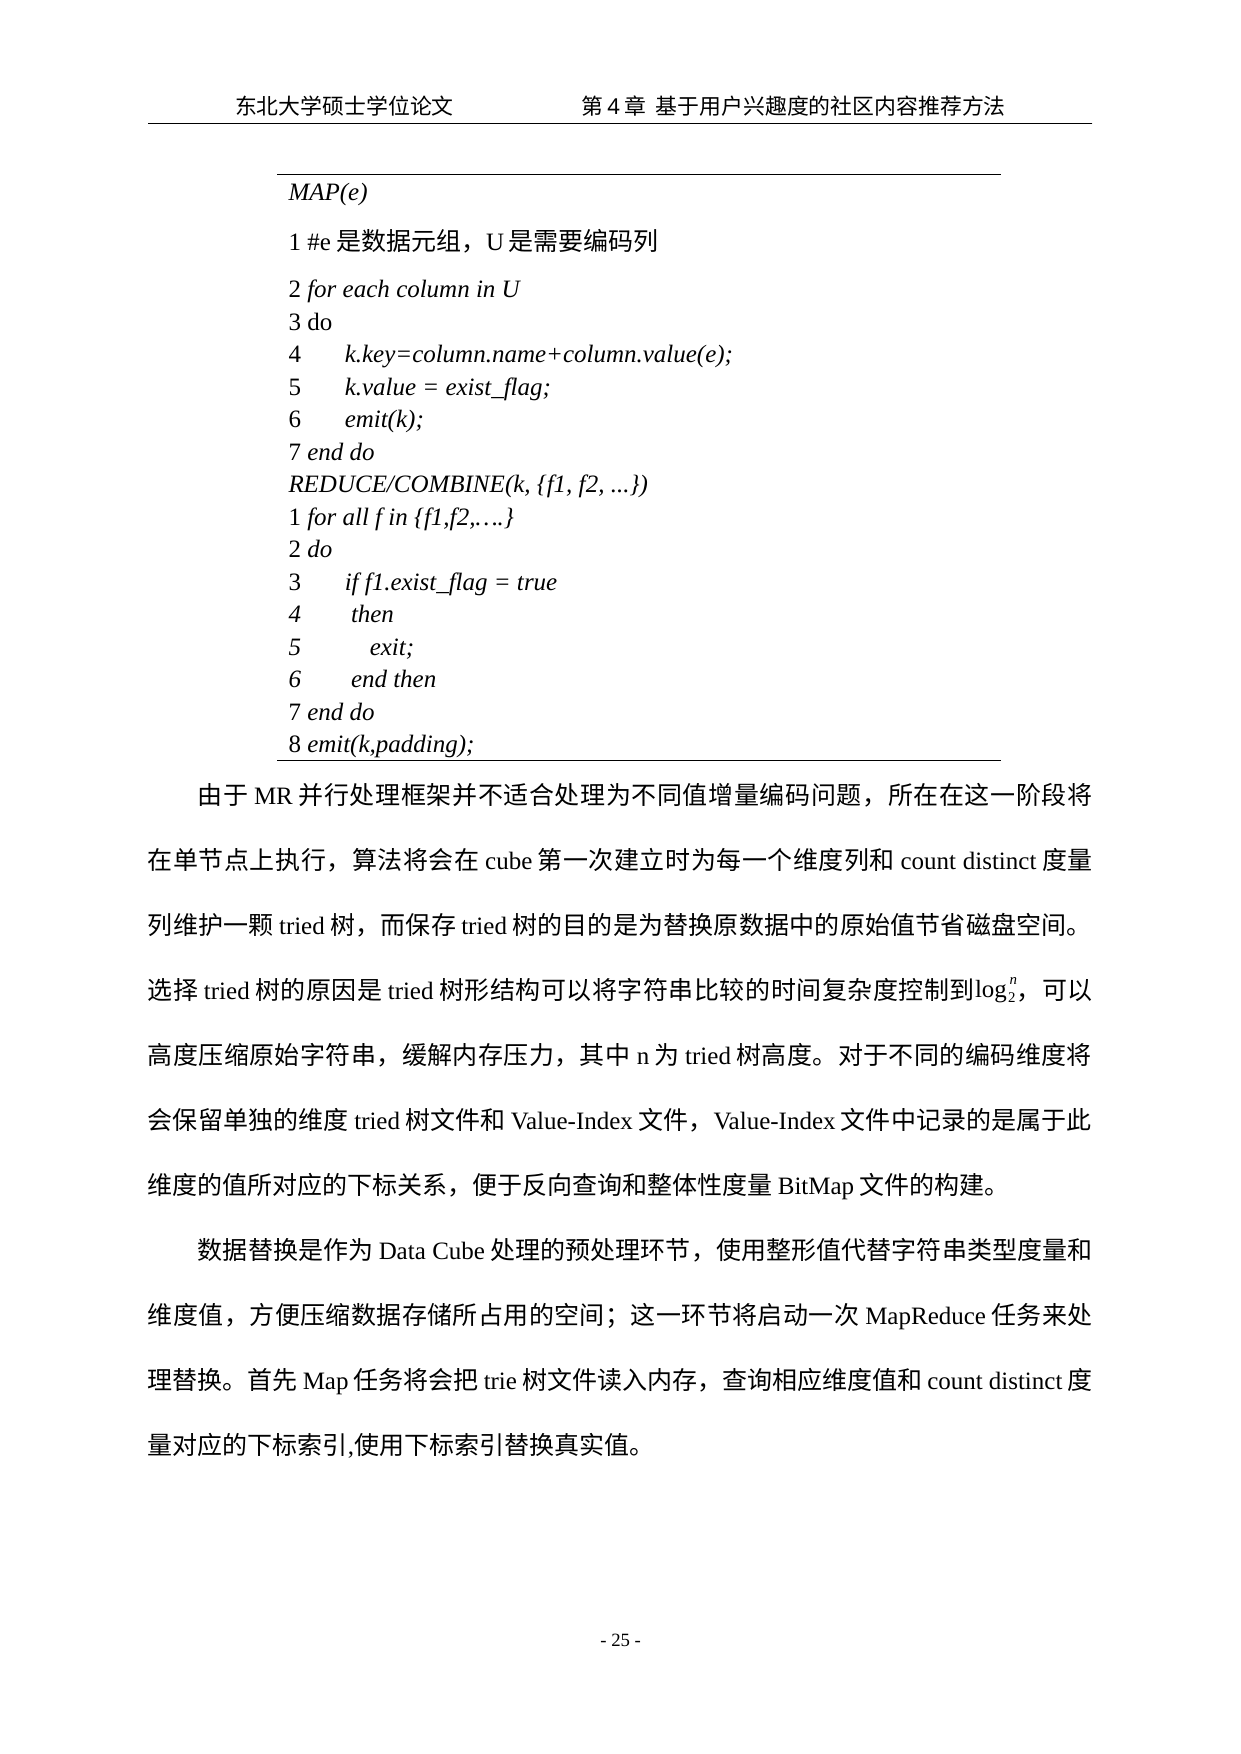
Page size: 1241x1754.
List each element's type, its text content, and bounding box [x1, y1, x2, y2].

table_header MAP(e) 1 #e是数据元组，U是需要编码列 2 for each column in U 3 do 4 k.key=column.name+column.value(e); 5 k.value = exist_flag; 6 emit(k); 7 end do REDUCE/COMBINE(k, {f1, f2, ...}) 1 for all f in {f1,f2,….} 2 do [277, 175, 1001, 565]
table_cell 3 if f1.exist_flag = true 4 then 5 exit; 6 end then 7 end do 8 emit(k,padding); [277, 565, 1001, 760]
text 由于MR并行处理框架并不适合处理为不同值增量编码问题，所在在这一阶段将在单节点上执行，算法将会在cube第一次建立时为每一个维度列和count distinct度量列维护一颗tried树，而保存tried树的目的是为替换原数据中的原始值节省磁盘空间。选择tried树的原因是tried树形结构可以将字符串比较的时间复杂度控制到，可以高度压缩原始字符串，缓解内存压力，其中n为tried树高度。对于不同的编码维度将会保留单独的维度tried树文件和Value-Index文件，Value-Index文件中记录的是属于此维度的值所对应的下标关系，便于反向查询和整体性度量BitMap文件的构建。 [148, 761, 1092, 1216]
text 数据替换是作为Data Cube处理的预处理环节，使用整形值代替字符串类型度量和维度值，方便压缩数据存储所占用的空间；这一环节将启动一次MapReduce任务来处理替换。首先Map任务将会把trie树文件读入内存，查询相应维度值和count distinct度量对应的下标索引,使用下标索引替换真实值。 [148, 1216, 1092, 1476]
